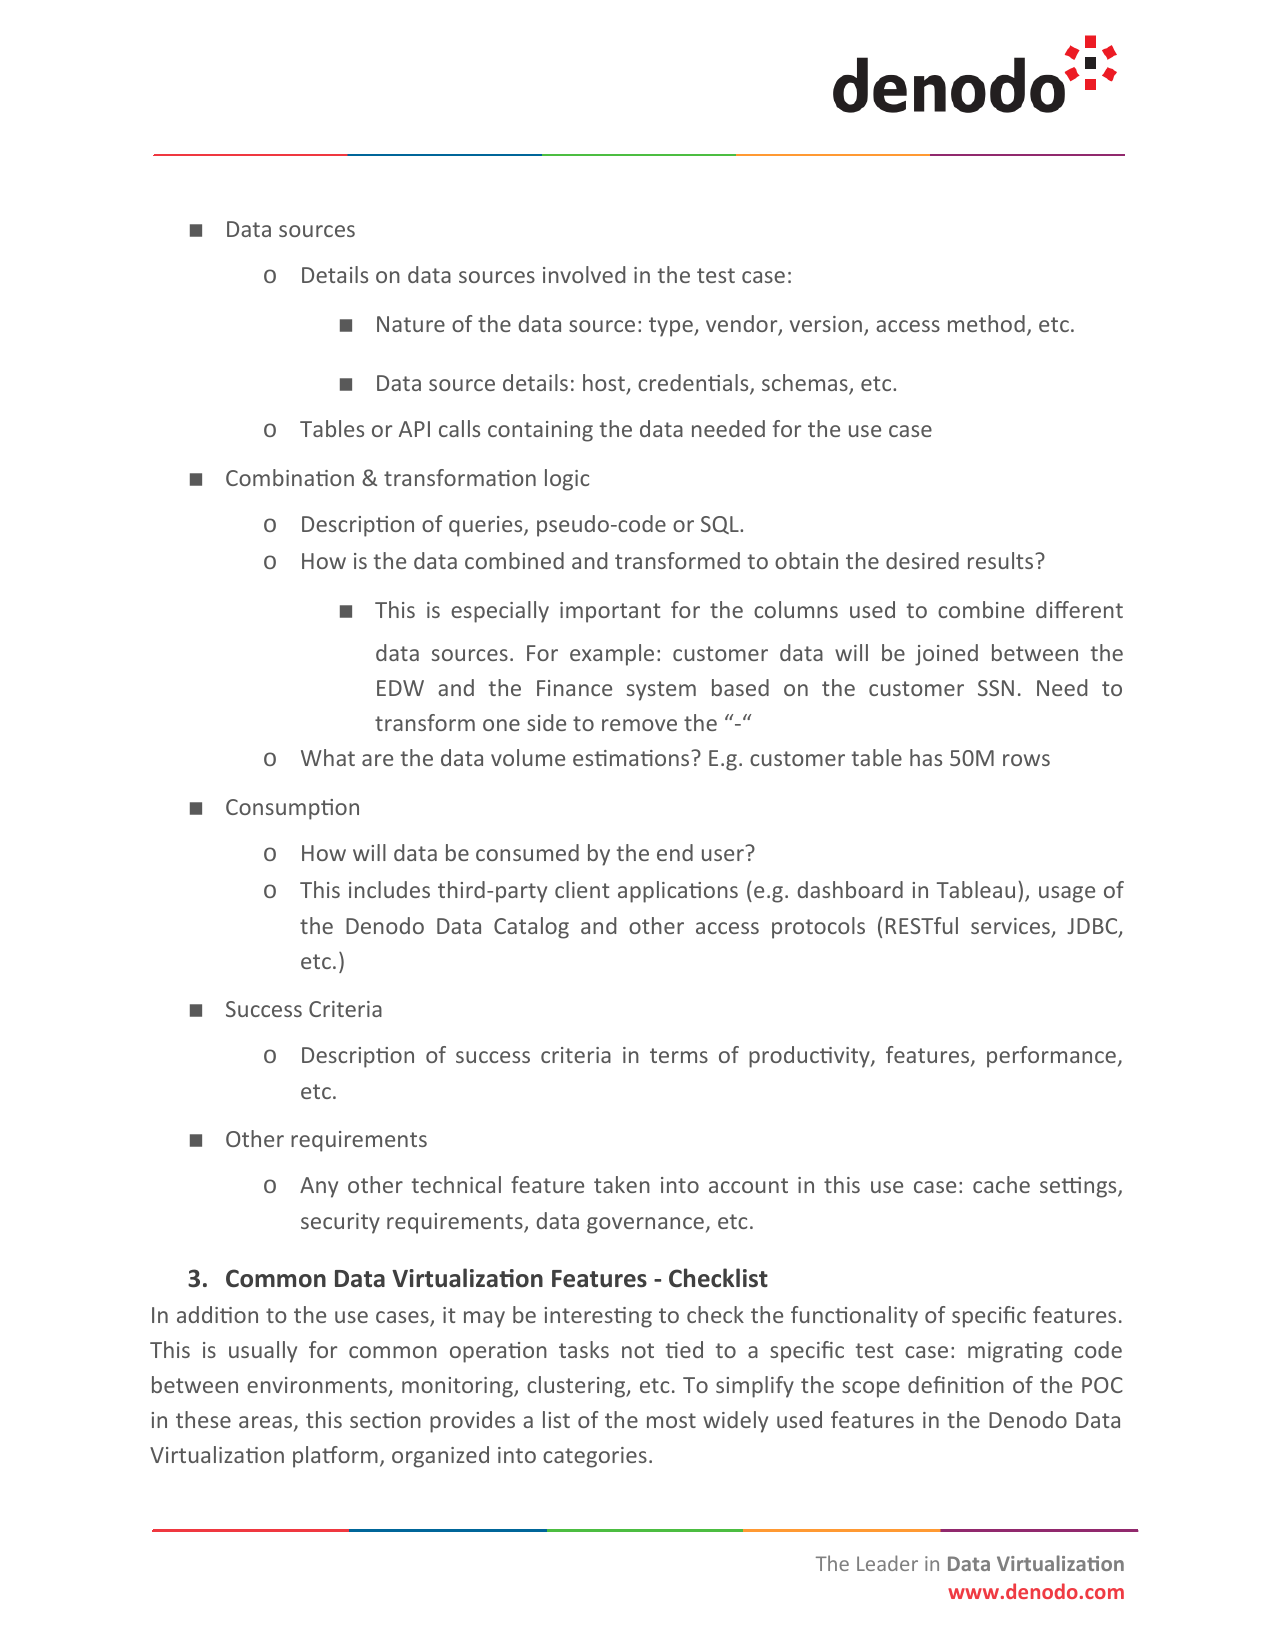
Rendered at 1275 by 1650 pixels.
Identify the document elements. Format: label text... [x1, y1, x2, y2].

list Consumption [187, 778, 1125, 830]
picture [824, 30, 1125, 121]
list Data source details: host, credentials, schemas, etc. [337, 354, 1125, 405]
picture [150, 1522, 1139, 1536]
list Tables or API calls containing the data needed for the use case [262, 413, 1125, 445]
list How is the data combined and transformed to obtain the desired results? [262, 545, 1125, 577]
list Success Criteria [187, 980, 1125, 1031]
list Any other technical feature taken into account in this use case: cache settings, security requirements, data governance, etc. [262, 1169, 1125, 1236]
list This includes third-party client applications (e.g. dashboard in Tableau), usage of the Denodo Data Catalog and other access protocols (RESTful services, JDBC, etc.) [262, 874, 1125, 976]
list How will data be consumed by the end user? [262, 837, 1125, 869]
subtitle Common Data Virtualization Features - Checklist [187, 1261, 1125, 1294]
text In addition to the use cases, it may be interesting to check the functionality of specific features. This is usually for common operation tasks not tied to a specific test case: migrating code between environments, monitoring, clustering, etc. To simplify the scope definition of the POC in these areas, this section provides a list of the most widely used features in the Denodo Data Virtualization platform, organized into categories. [150, 1299, 1125, 1469]
list Details on data sources involved in the test case: [262, 259, 1125, 291]
list Description of success criteria in terms of productivity, features, performance, etc. [262, 1039, 1125, 1106]
list What are the data volume estimations? E.g. customer table has 50M rows [262, 742, 1125, 774]
list Nature of the data source: type, vendor, version, access method, etc. [337, 295, 1125, 347]
picture [151, 147, 1125, 160]
list This is especially important for the columns used to combine different data sources. For example: customer data will be joined between the EDW and the Finance system based on the customer SSN. Need to transform one side to remove the “-“ [337, 581, 1125, 737]
list Combination & transformation logic [187, 449, 1125, 501]
list Description of queries, pseudo-code or SQL. [262, 508, 1125, 540]
list Data sources [187, 200, 1125, 251]
list Other requirements [187, 1110, 1125, 1161]
